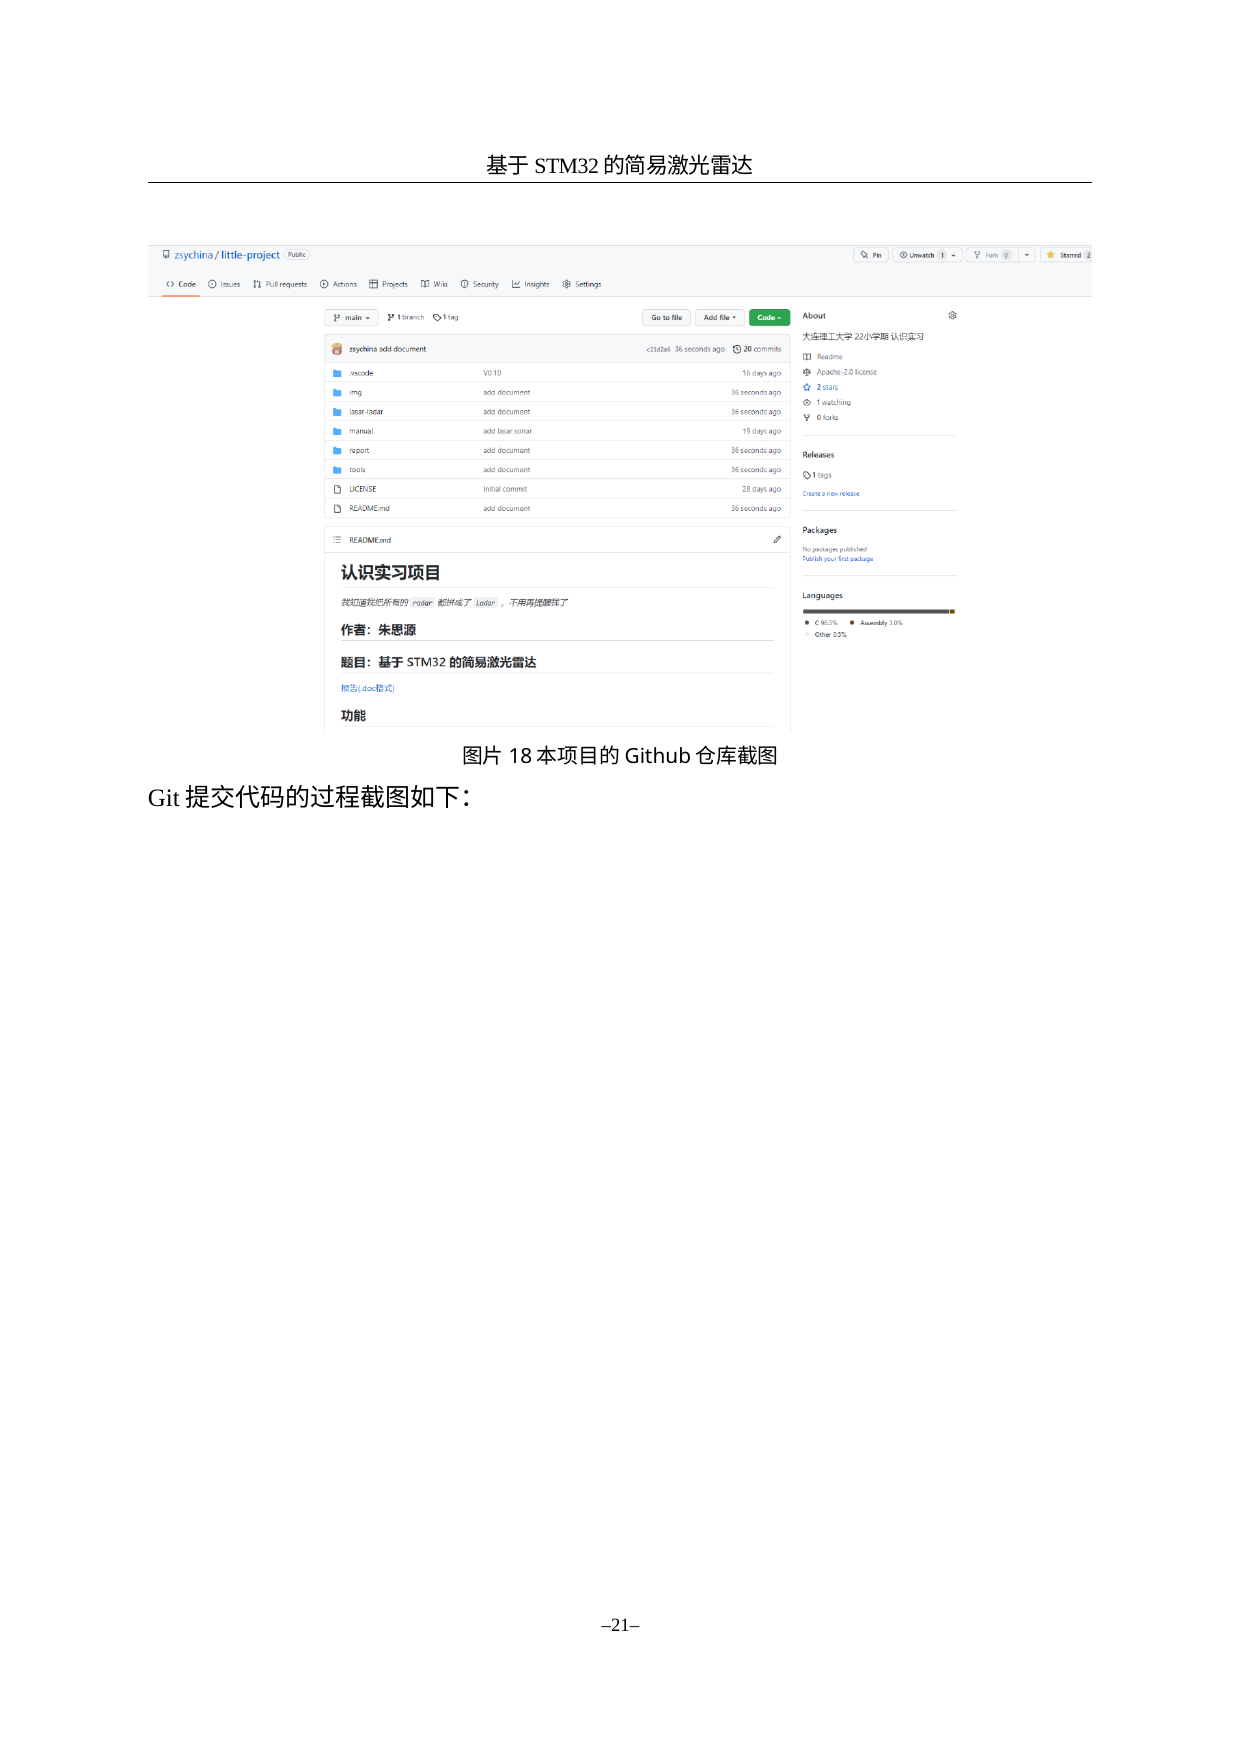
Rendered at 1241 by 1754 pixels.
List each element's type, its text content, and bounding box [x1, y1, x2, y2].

picture [148, 245, 1092, 733]
text 图片 18 本项目的Github仓库截图 [148, 739, 1092, 770]
text Git提交代码的过程截图如下： [148, 777, 1092, 813]
